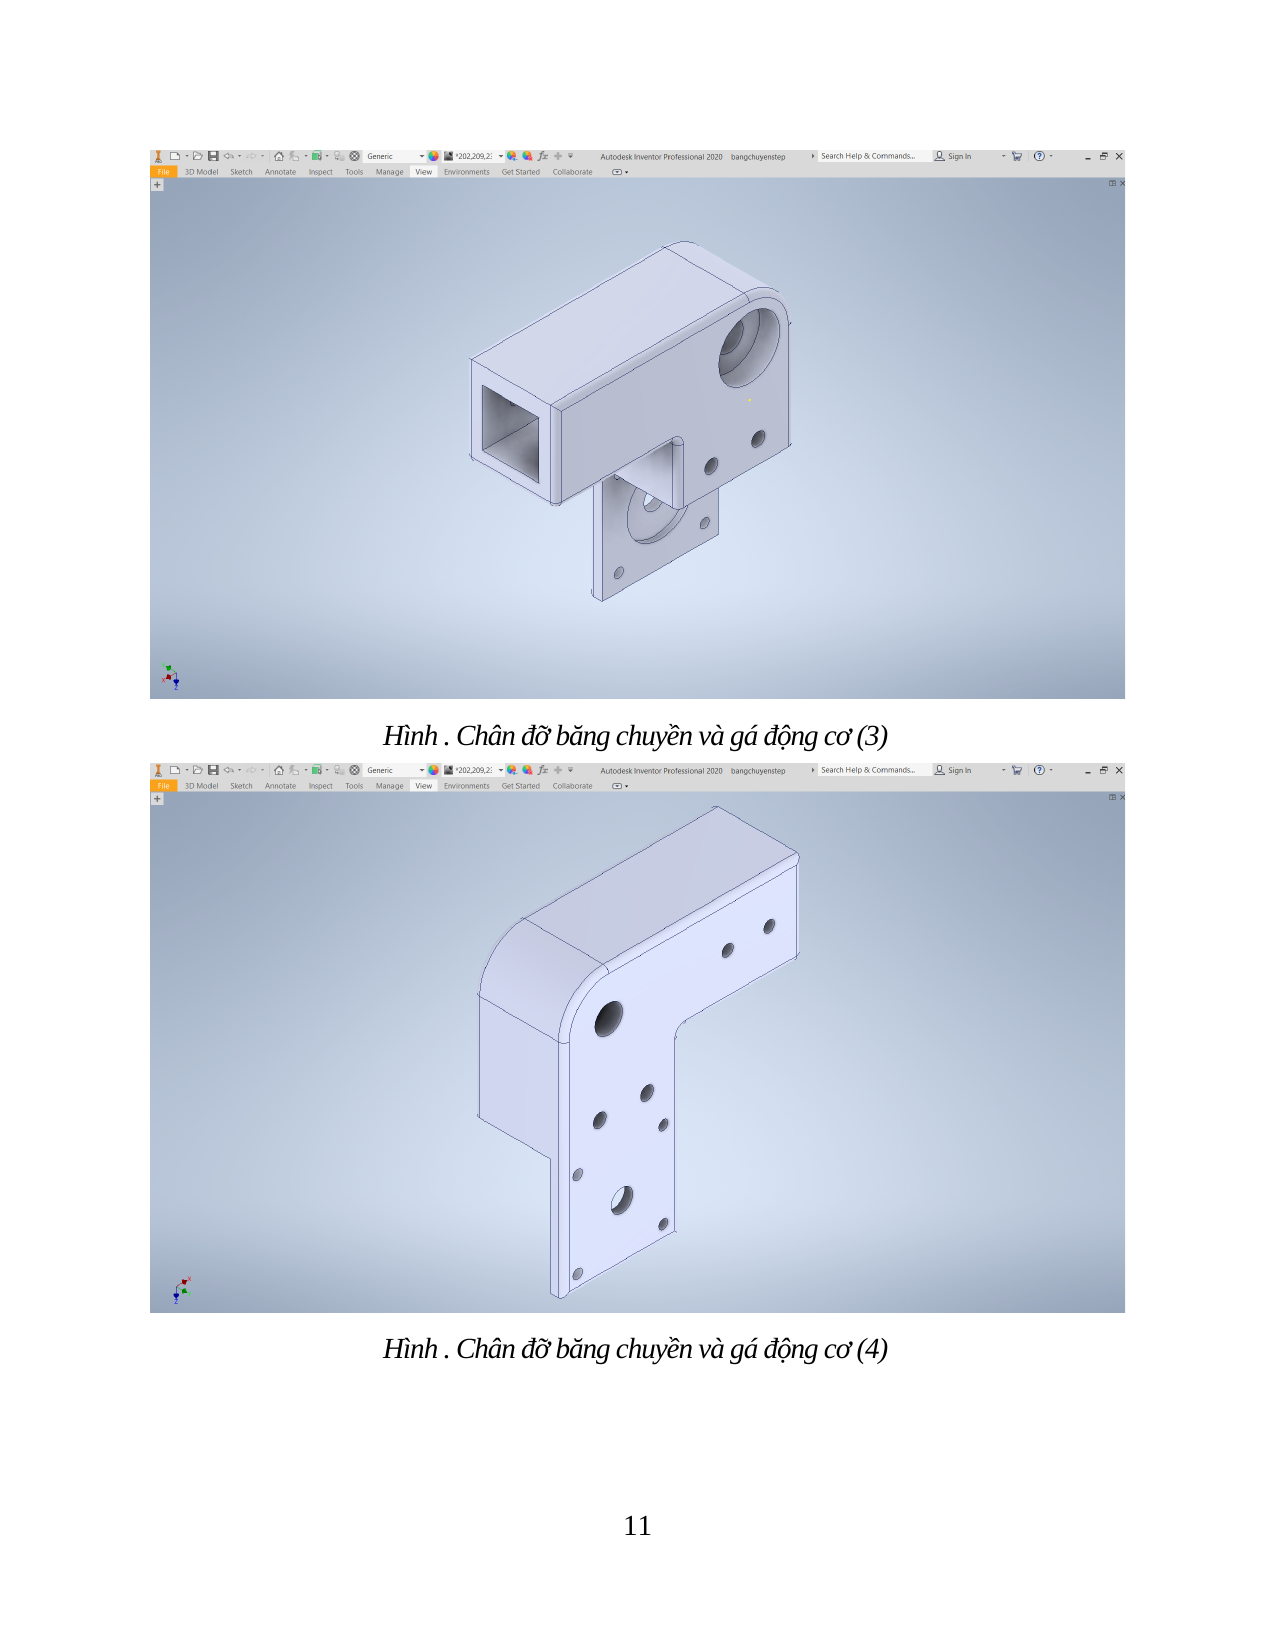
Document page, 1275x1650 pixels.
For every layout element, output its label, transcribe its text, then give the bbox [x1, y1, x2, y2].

title Hình . Chân đỡ băng chuyền và gá động cơ (4) [150, 1331, 1125, 1365]
title Hình . Chân đỡ băng chuyền và gá động cơ (3) [150, 718, 1125, 751]
picture [150, 150, 1125, 699]
picture [150, 763, 1125, 1313]
